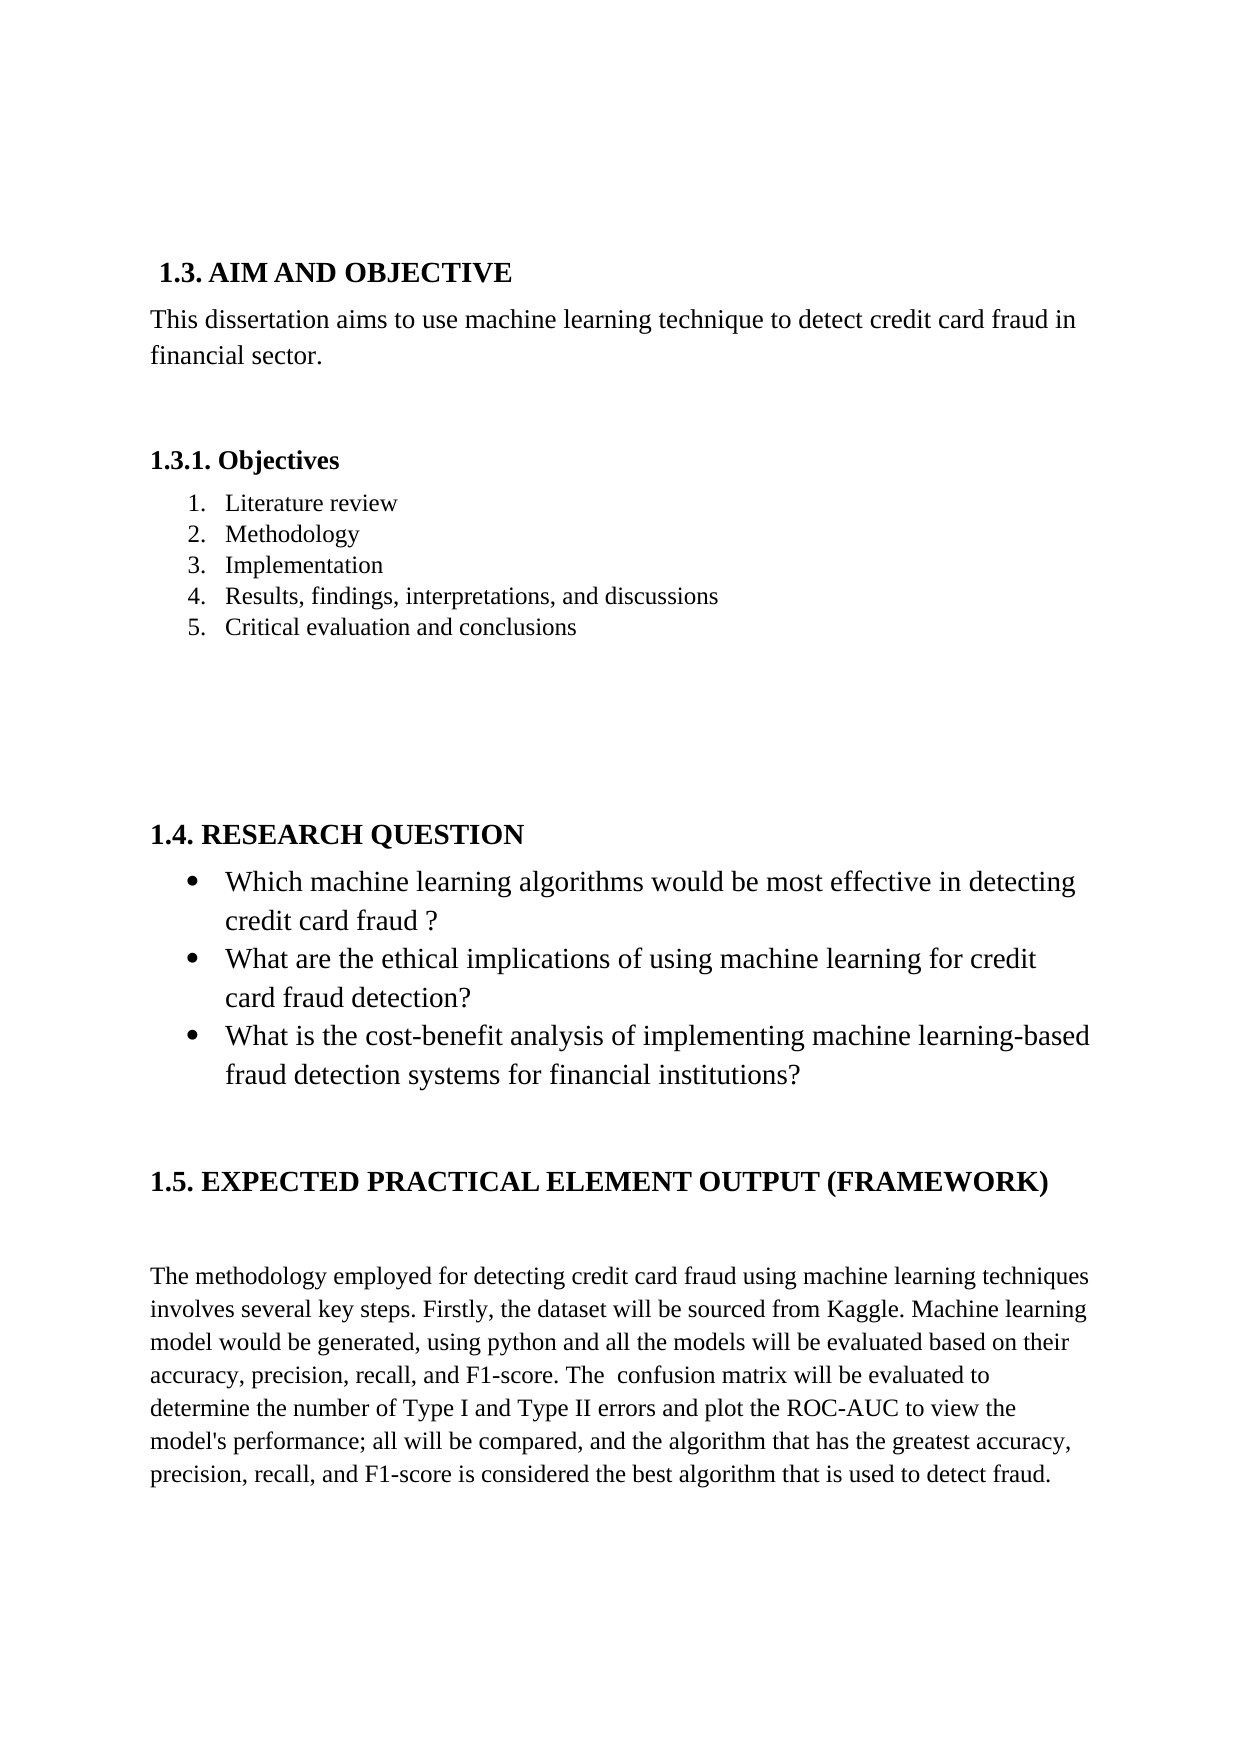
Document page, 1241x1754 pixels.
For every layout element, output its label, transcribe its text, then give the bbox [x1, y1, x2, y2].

list Literature review [187, 488, 1090, 517]
list Methodology [187, 519, 1090, 548]
text This dissertation aims to use machine learning technique to detect credit card fraud in financial sector. [150, 303, 1090, 370]
list Critical evaluation and conclusions [187, 612, 1090, 641]
text The methodology employed for detecting credit card fraud using machine learning techniques involves several key steps. Firstly, the dataset will be sourced from Kaggle. Machine learning model would be generated, using python and all the models will be evaluated based on their accuracy, precision, recall, and F1-score. The confusion matrix will be evaluated to determine the number of Type I and Type II errors and plot the ROC-AUC to view the model's performance; all will be compared, and the algorithm that has the greatest accuracy, precision, recall, and F1-score is considered the best algorithm that is used to detect fraud. [150, 1261, 1090, 1488]
subtitle 1.4. RESEARCH QUESTION [150, 817, 1090, 851]
subtitle 1.3.1. Objectives [150, 444, 1090, 475]
subtitle 1.5. EXPECTED PRACTICAL ELEMENT OUTPUT (FRAMEWORK) [150, 1164, 1090, 1198]
list What are the ethical implications of using machine learning for credit card fraud detection? [187, 941, 1090, 1013]
list What is the cost-benefit analysis of implementing machine learning-based fraud detection systems for financial institutions? [187, 1018, 1090, 1091]
list Results, findings, interpretations, and discussions [187, 581, 1090, 610]
subtitle 1.3. AIM AND OBJECTIVE [150, 255, 1090, 288]
list Which machine learning algorithms would be most effective in detecting credit card fraud ? [187, 864, 1090, 936]
list Implementation [187, 550, 1090, 579]
